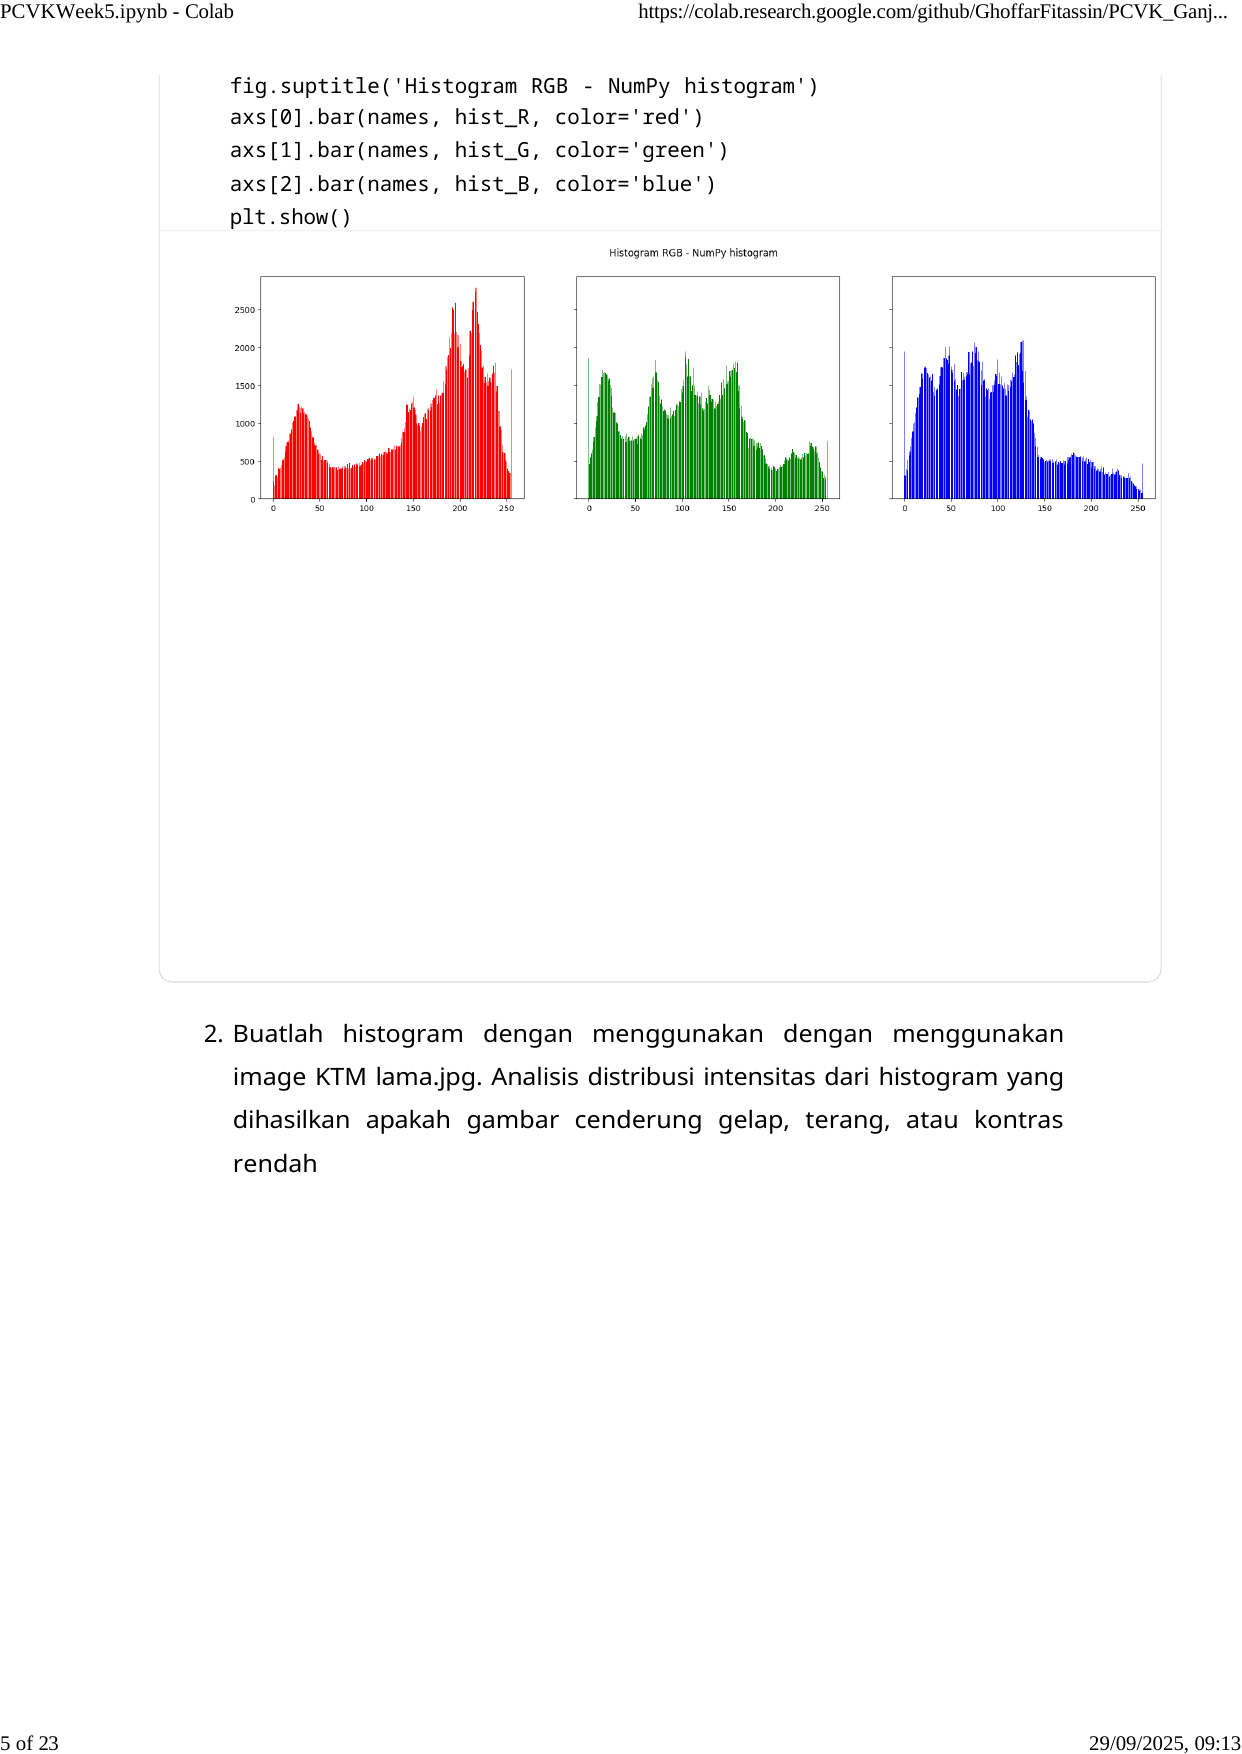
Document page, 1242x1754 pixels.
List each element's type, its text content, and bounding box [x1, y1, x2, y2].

list Buatlah histogram dengan menggunakan dengan menggunakan image KTM lama.jpg. Analisis distribusi intensitas dari histogram yang dihasilkan apakah gambar cenderung gelap, terang, atau kontras rendah [203, 1016, 1064, 1179]
picture [235, 248, 1156, 511]
